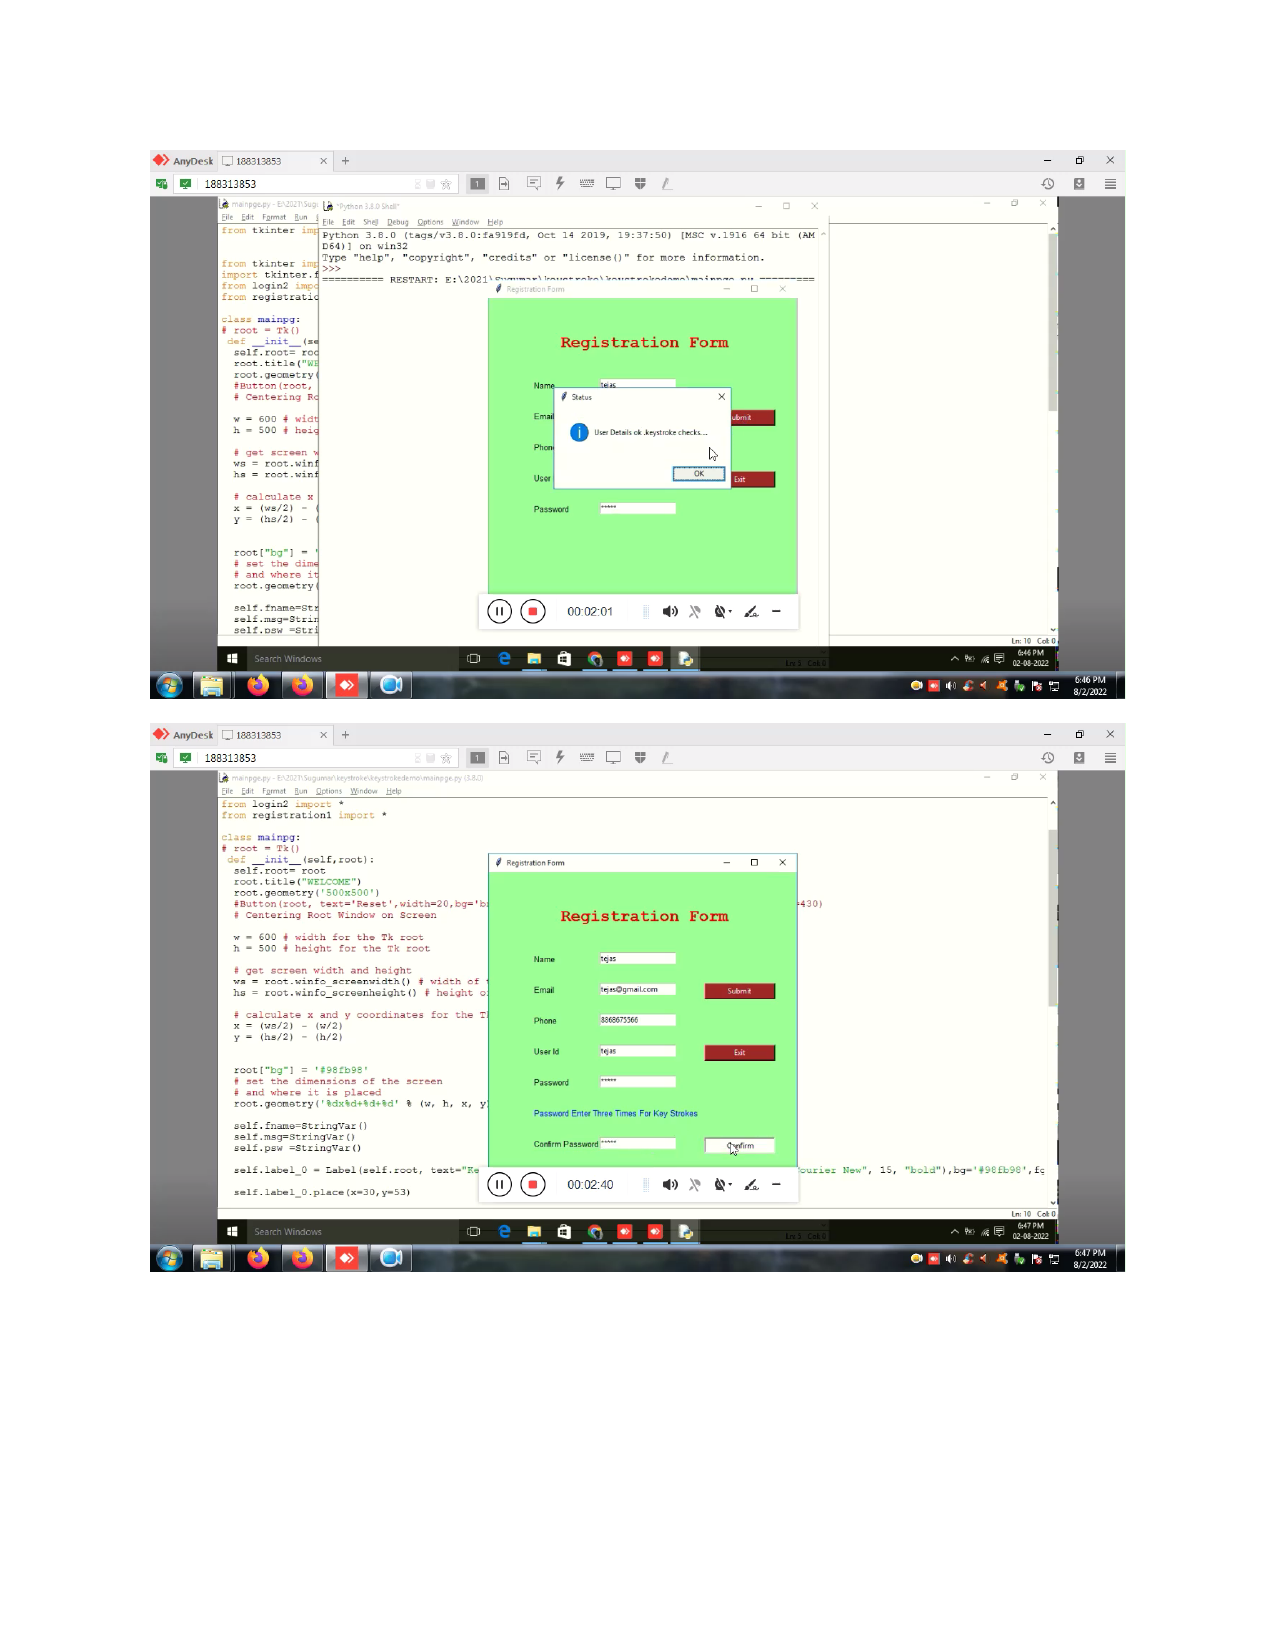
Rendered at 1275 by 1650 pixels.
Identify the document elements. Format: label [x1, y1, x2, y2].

picture [150, 150, 1125, 699]
picture [150, 723, 1125, 1272]
